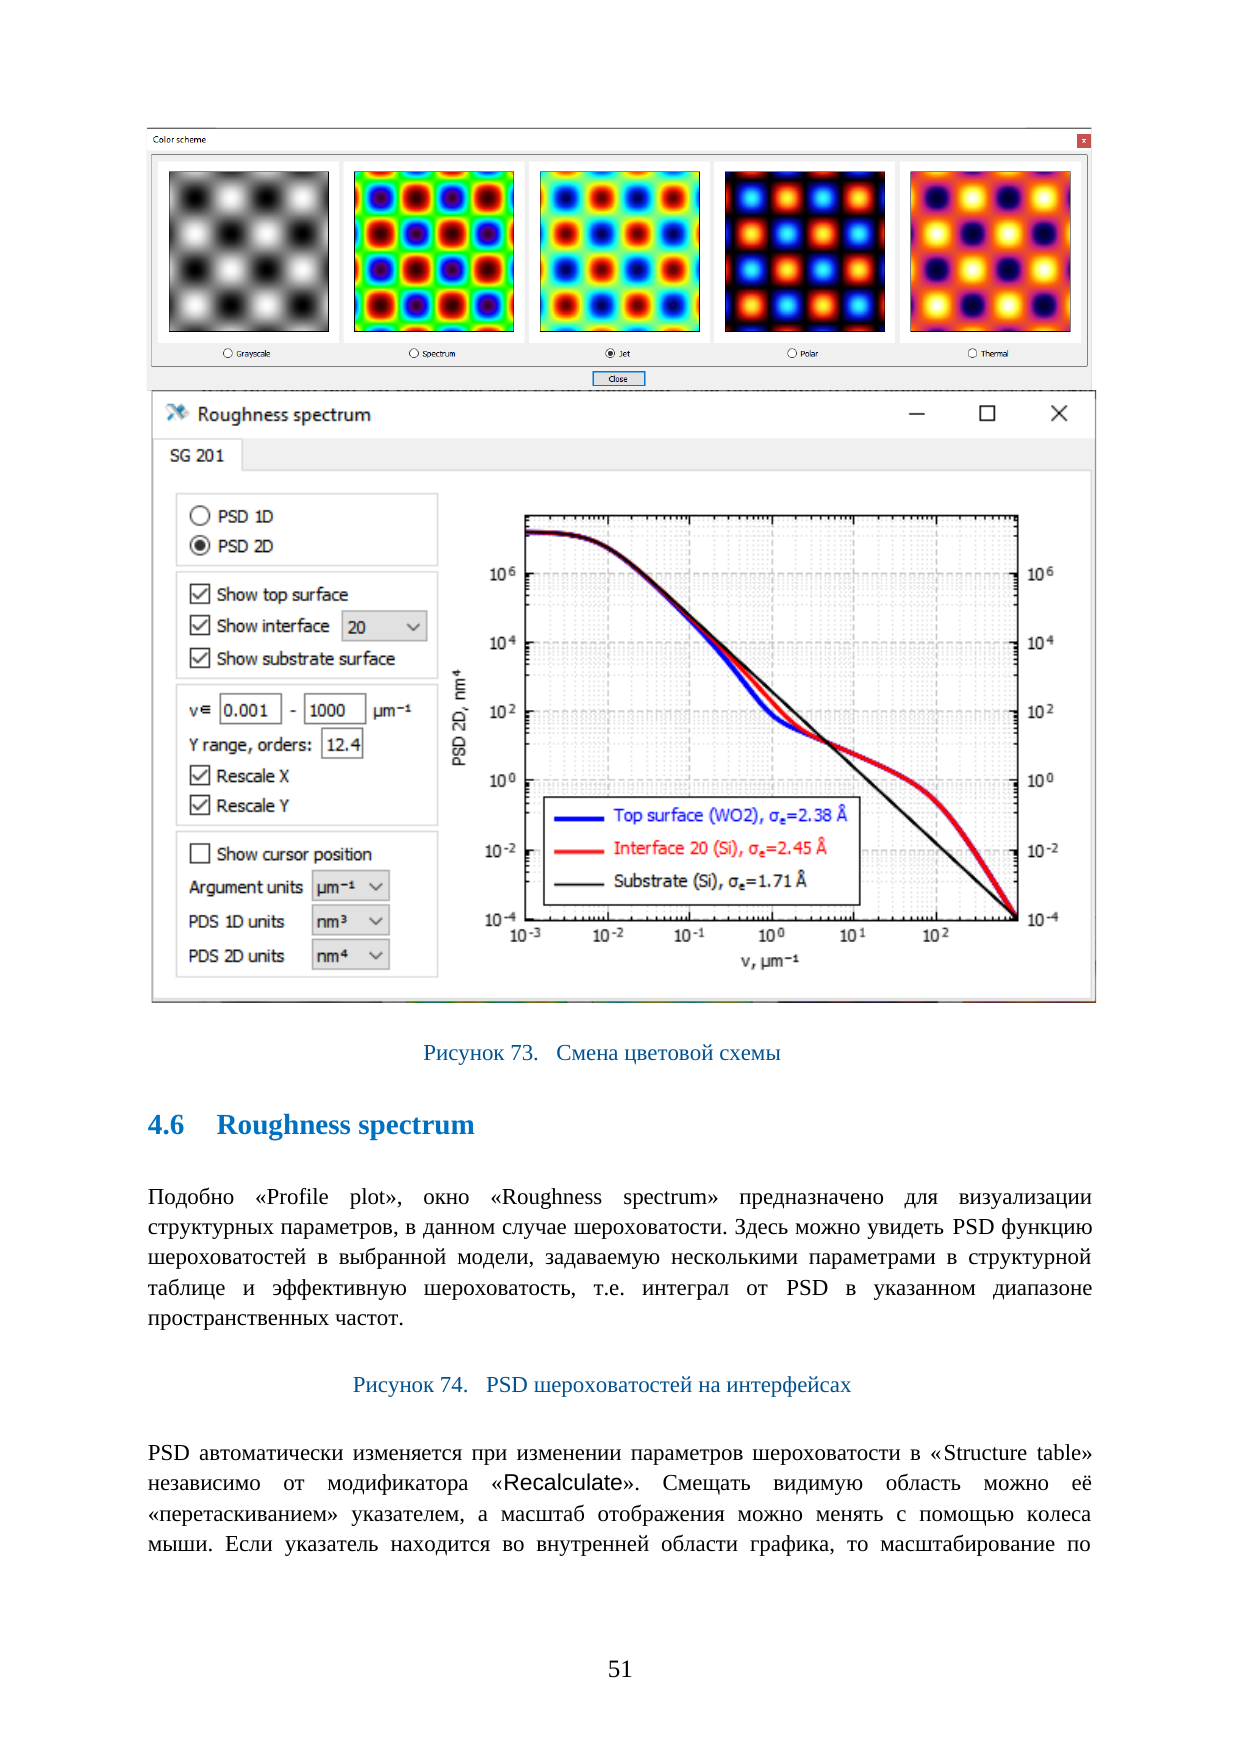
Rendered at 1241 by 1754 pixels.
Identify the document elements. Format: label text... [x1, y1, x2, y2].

text Подобно «Profile plot», окно «Roughness spectrum» предназначено для визуализации структурных параметров, в данном случае шероховатости. Здесь можно увидеть PSD функцию шероховатостей в выбранной модели, задаваемую несколькими параметрами в структурной таблице и эффективную шероховатость, т.е. интеграл от PSD в указанном диапазоне пространственных частот. [148, 1183, 1093, 1330]
list Смена цветовой схемы [178, 1003, 1093, 1066]
list PSD шероховатостей на интерфейсах [178, 1371, 1093, 1398]
subtitle Roughness spectrum [148, 1107, 1093, 1140]
picture [146, 127, 1097, 1003]
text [148, 1439, 1093, 1556]
